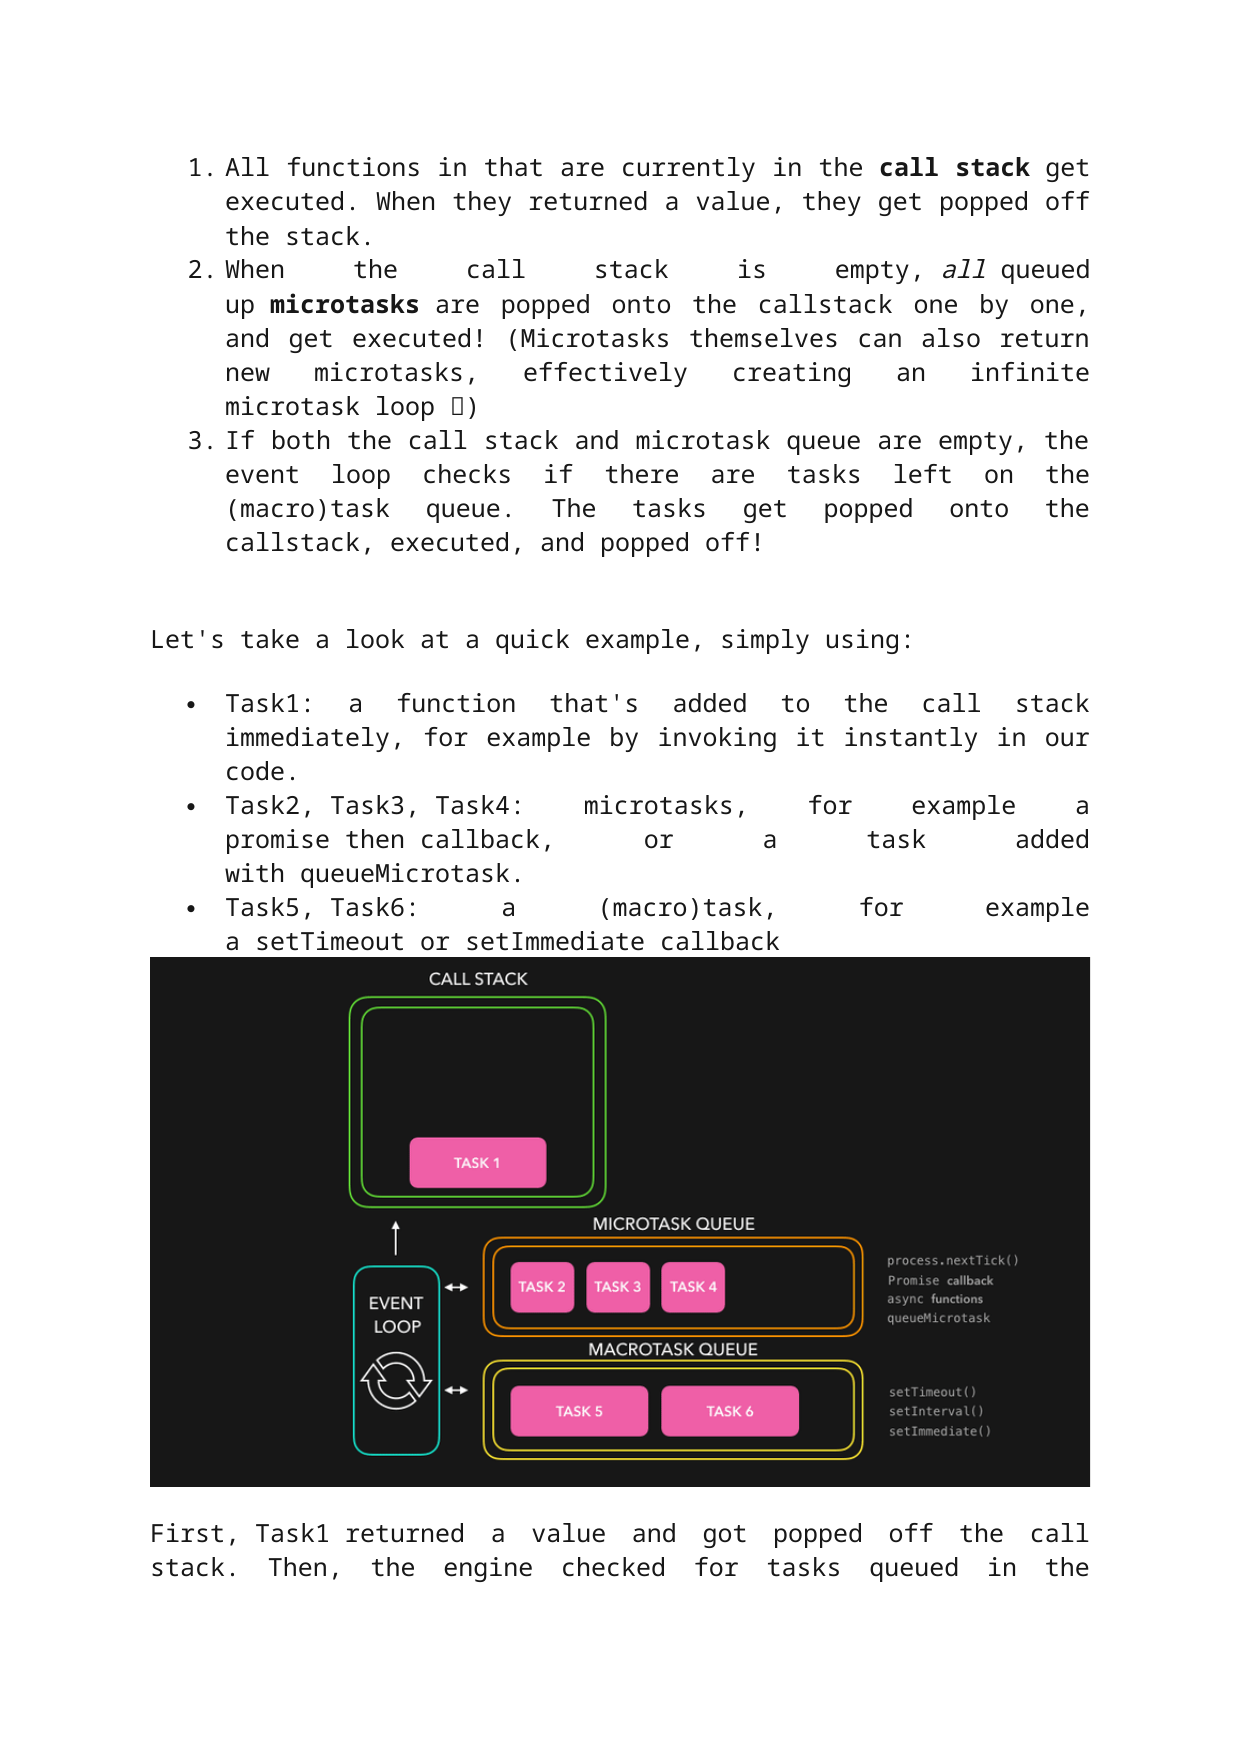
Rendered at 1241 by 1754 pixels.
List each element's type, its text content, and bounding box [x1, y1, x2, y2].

list If both the call stack and microtask queue are empty, the event loop checks if there are tasks left on the (macro)task queue. The tasks get popped onto the callstack, executed, and popped off! [187, 422, 1090, 559]
list All functions in that are currently in the call stack get executed. When they returned a value, they get popped off the stack. [187, 150, 1090, 252]
list When the call stack is empty, all queued up microtasks are popped onto the callstack one by one, and get executed! (Microtasks themselves can also return new microtasks, effectively creating an infinite microtask loop 😬) [187, 252, 1090, 422]
picture [150, 957, 1091, 1487]
text Let's take a look at a quick example, simply using: [150, 622, 1090, 656]
list Task5, Task6: a (macro)task, for example a setTimeout or setImmediate callback [187, 889, 1090, 957]
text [150, 1516, 1090, 1584]
list Task1: a function that's added to the call stack immediately, for example by invoking it instantly in our code. [187, 685, 1090, 787]
list Task2, Task3, Task4: microtasks, for example a promise then callback, or a task added with queueMicrotask. [187, 787, 1090, 889]
